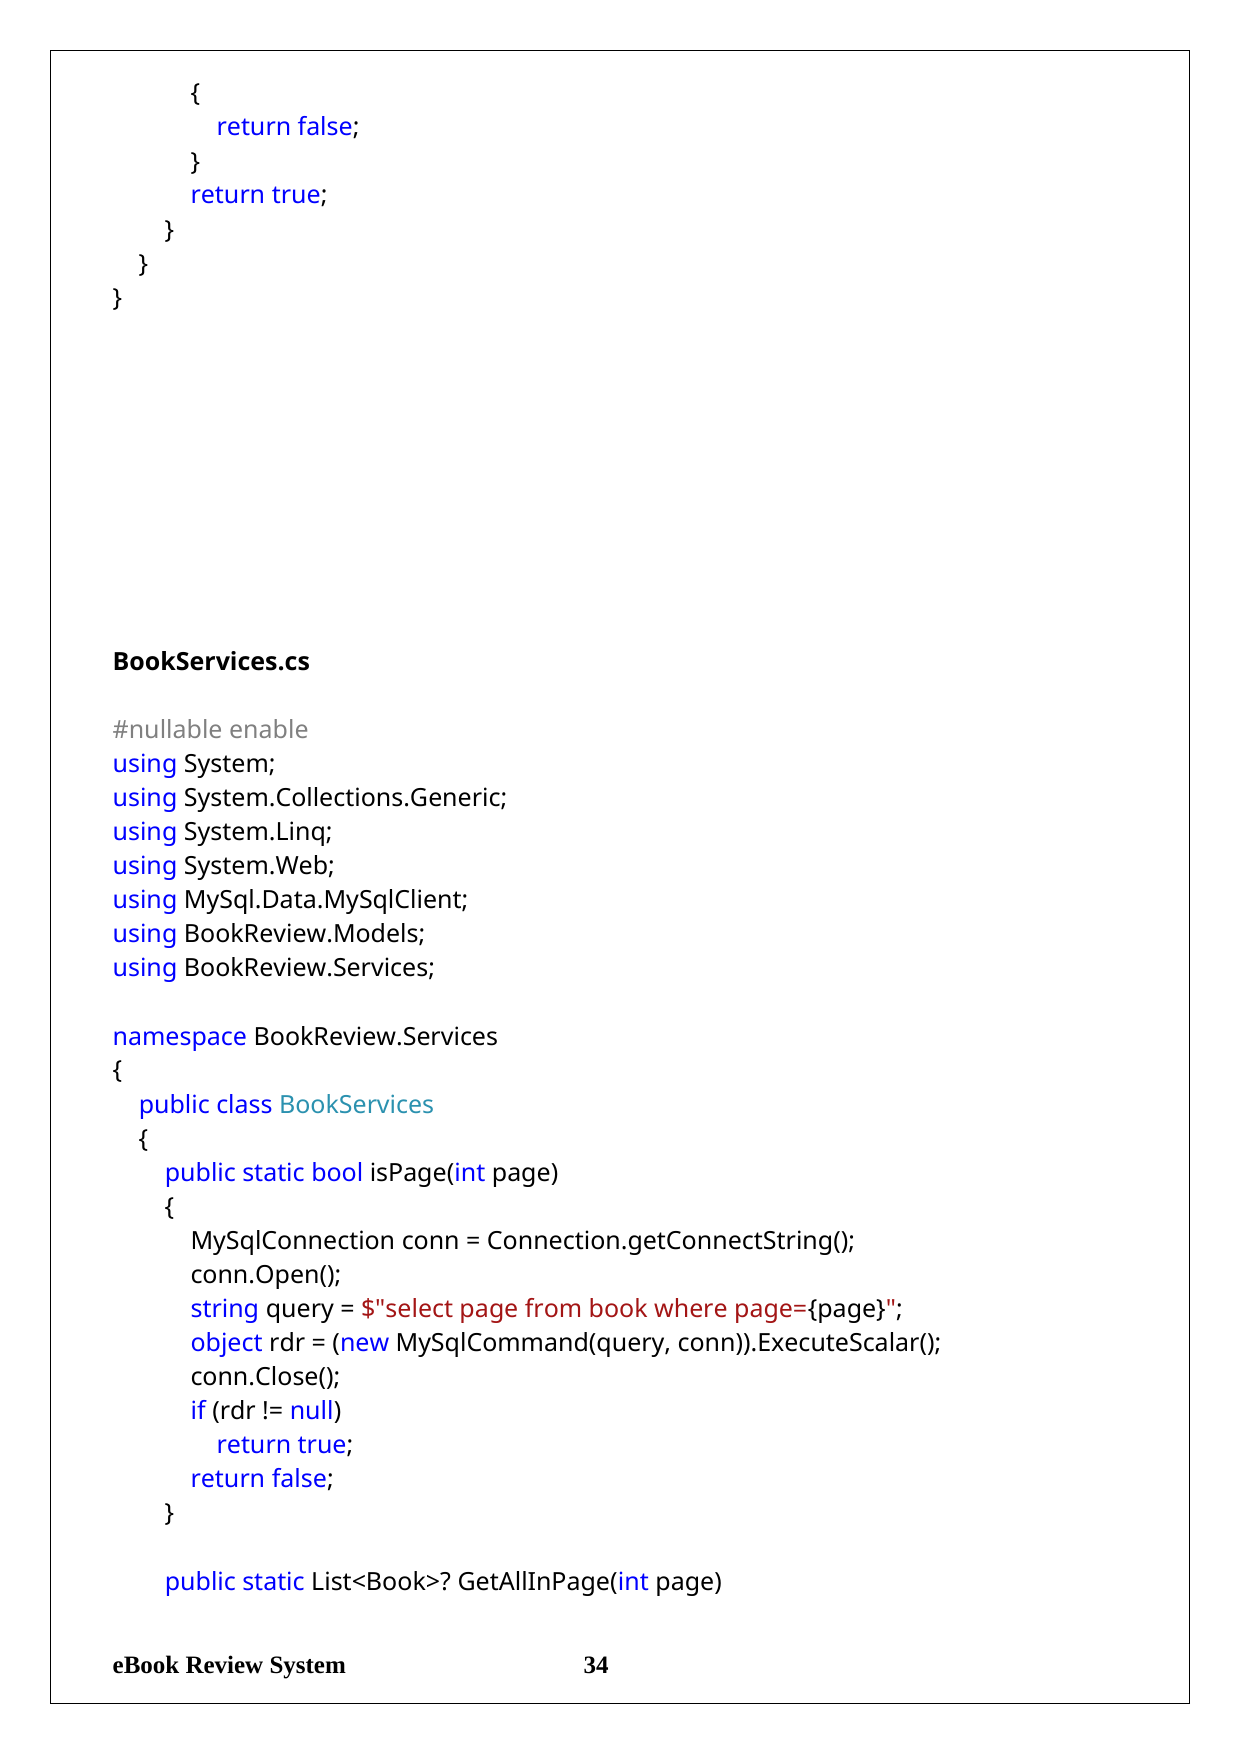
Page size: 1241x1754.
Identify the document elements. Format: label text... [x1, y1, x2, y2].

text public static bool isPage(int page) [112, 1154, 1162, 1188]
text using MySql.Data.MySqlClient; [112, 882, 1162, 916]
text using BookReview.Services; [112, 950, 1162, 984]
text BookServices.cs [112, 643, 1162, 677]
text public static List<Book>? GetAllInPage(int page) [112, 1563, 1162, 1597]
text conn.Close(); [112, 1359, 1162, 1393]
text public class BookServices [112, 1086, 1162, 1120]
text return false; [112, 1461, 1162, 1495]
text { [112, 75, 1162, 109]
text return true; [112, 177, 1162, 211]
text { [112, 1188, 1162, 1222]
text return true; [112, 1427, 1162, 1461]
text } [112, 143, 1162, 177]
text conn.Open(); [112, 1257, 1162, 1291]
text } [112, 279, 1162, 313]
text #nullable enable [112, 712, 1162, 746]
text return false; [112, 109, 1162, 143]
text { [112, 1052, 1162, 1086]
text string query = $"select page from book where page={page}"; [112, 1291, 1162, 1325]
text using System.Linq; [112, 814, 1162, 848]
text } [112, 211, 1162, 245]
text object rdr = (new MySqlCommand(query, conn)).ExecuteScalar(); [112, 1325, 1162, 1359]
text { [112, 1120, 1162, 1154]
text using System.Web; [112, 848, 1162, 882]
text using System.Collections.Generic; [112, 780, 1162, 814]
text } [112, 245, 1162, 279]
text if (rdr != null) [112, 1393, 1162, 1427]
text namespace BookReview.Services [112, 1018, 1162, 1052]
text using BookReview.Models; [112, 916, 1162, 950]
text MySqlConnection conn = Connection.getConnectString(); [112, 1222, 1162, 1257]
text } [112, 1495, 1162, 1529]
text using System; [112, 746, 1162, 780]
